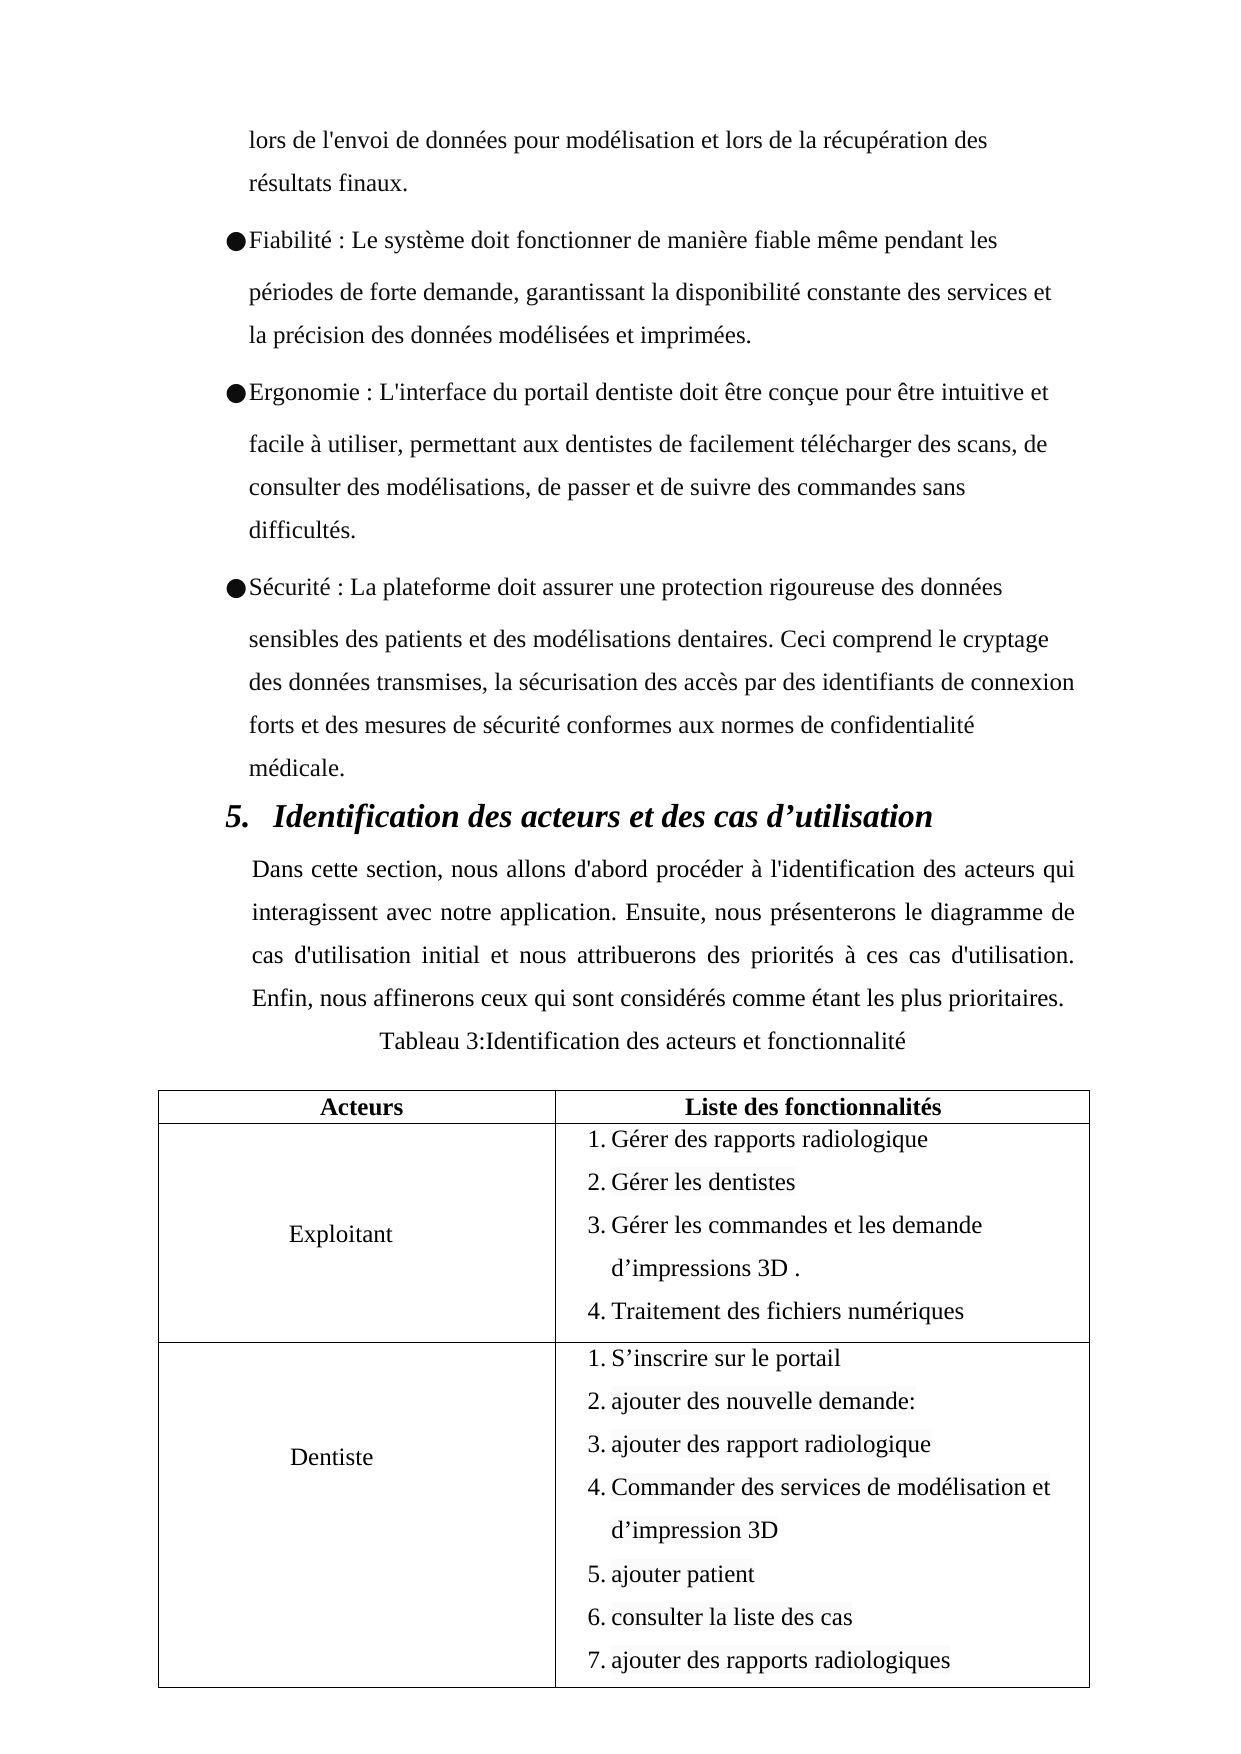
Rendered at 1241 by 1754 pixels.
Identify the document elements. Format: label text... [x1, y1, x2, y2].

text Tableau 3:Identification des acteurs et fonctionnalité [48, 1026, 1108, 1055]
table_cell Exploitant [159, 1124, 555, 1342]
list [225, 125, 1076, 197]
text Dans cette section, nous allons d'abord procéder à l'identification des acteurs qui interagissent avec notre application. Ensuite, nous présenterons le diagramme de cas d'utilisation initial et nous attribuerons des priorités à ces cas d'utilisation. Enfin, nous affinerons ceux qui sont considérés comme étant les plus prioritaires. [252, 854, 1076, 1012]
subtitle Identification des acteurs et des cas d’utilisation [225, 796, 1076, 834]
table_cell Gérer des rapports radiologique Gérer les dentistes Gérer les commandes et les demande d’impressions 3D . Traitement des fichiers numériques [556, 1124, 1089, 1342]
table_cell Dentiste [159, 1343, 555, 1687]
list Fiabilité : Le système doit fonctionner de manière fiable même pendant les périodes de forte demande, garantissant la disponibilité constante des services et la précision des données modélisées et imprimées. [225, 211, 1076, 349]
list Sécurité : La plateforme doit assurer une protection rigoureuse des données sensibles des patients et des modélisations dentaires. Ceci comprend le cryptage des données transmises, la sécurisation des accès par des identifiants de connexion forts et des mesures de sécurité conformes aux normes de confidentialité médicale. [225, 558, 1076, 782]
table_cell S’inscrire sur le portail ajouter des nouvelle demande: ajouter des rapport radiologique Commander des services de modélisation et d’impression 3D ajouter patient consulter la liste des cas ajouter des rapports radiologiques [556, 1343, 1089, 1687]
table_header Liste des fonctionnalités [556, 1091, 1089, 1123]
table_header Acteurs [159, 1091, 555, 1123]
list Ergonomie : L'interface du portail dentiste doit être conçue pour être intuitive et facile à utiliser, permettant aux dentistes de facilement télécharger des scans, de consulter des modélisations, de passer et de suivre des commandes sans difficultés. [225, 363, 1076, 544]
